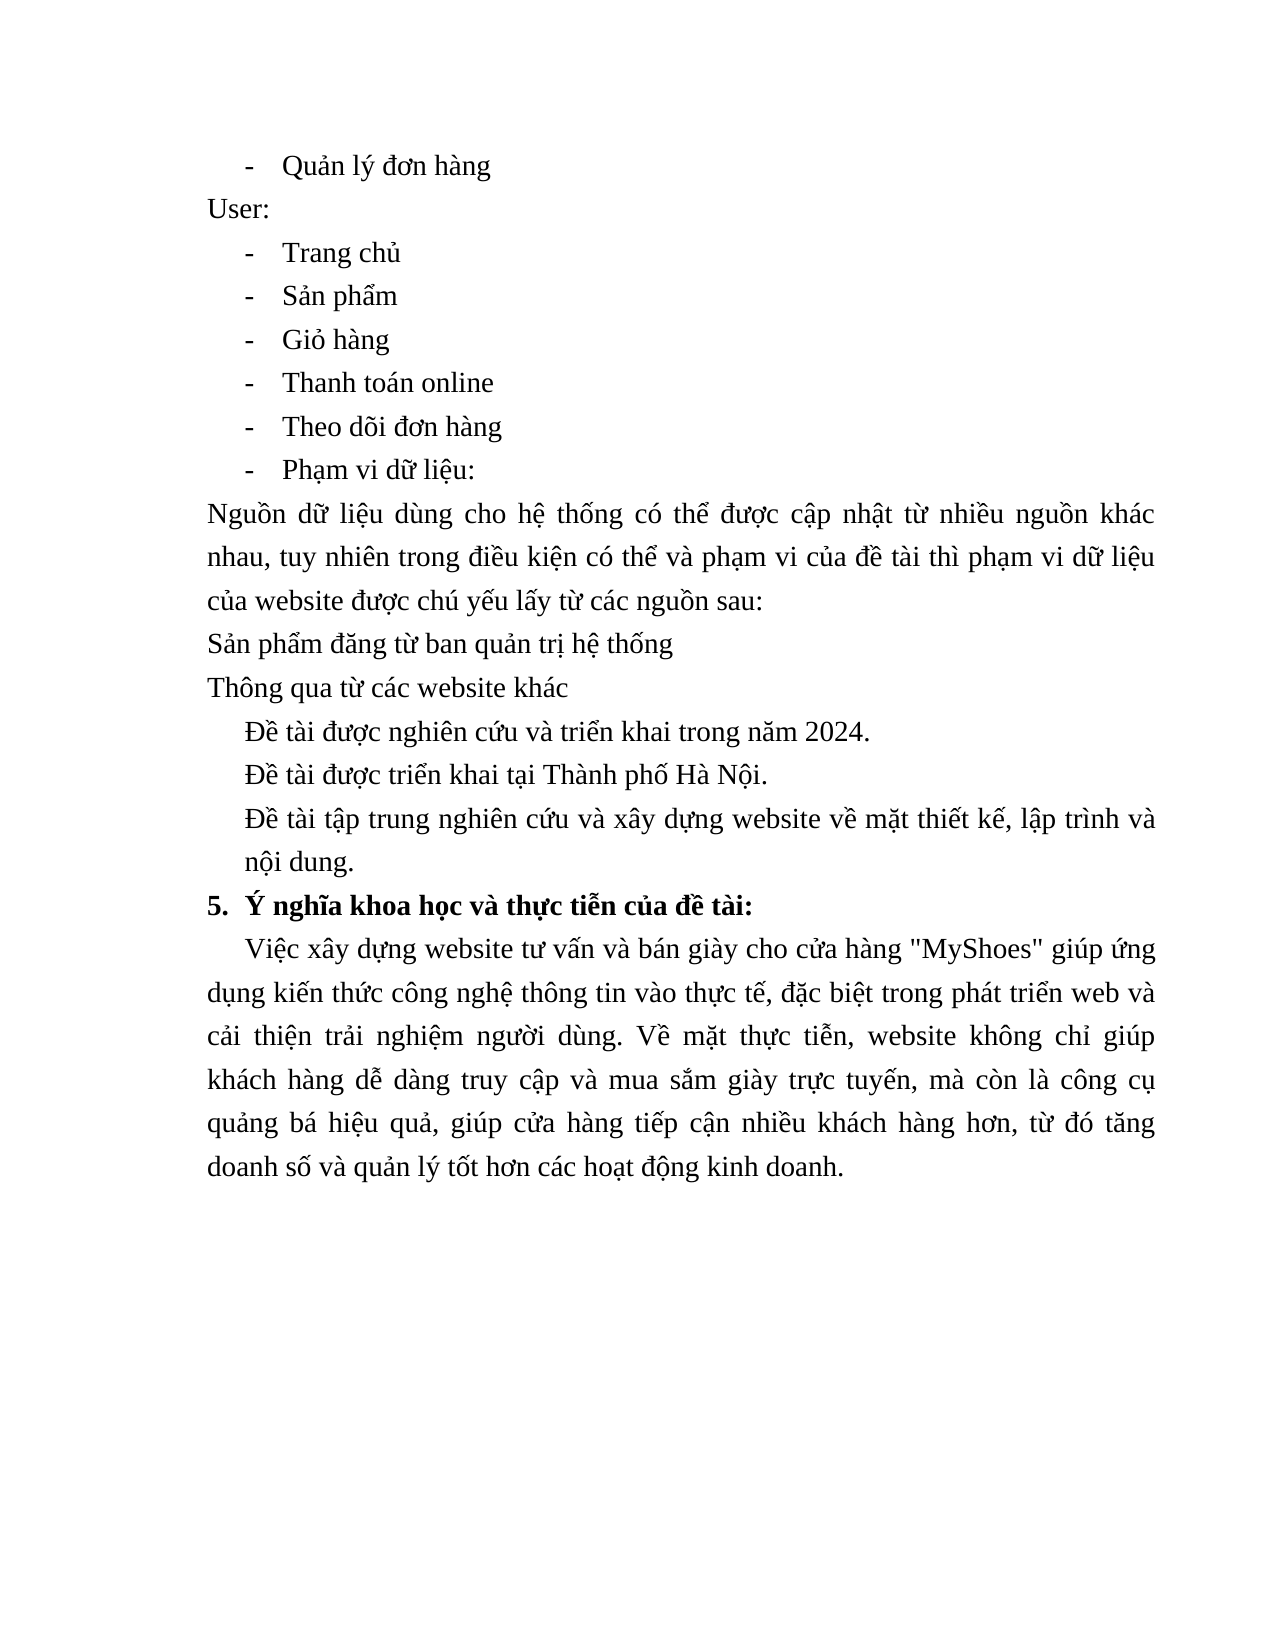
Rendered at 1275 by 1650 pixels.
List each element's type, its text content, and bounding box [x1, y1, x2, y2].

text Đề tài được nghiên cứu và triển khai trong năm 2024. [244, 714, 1157, 747]
text Đề tài được triển khai tại Thành phố Hà Nội. [244, 757, 1157, 791]
list Sản phẩm [244, 278, 1157, 312]
list Giỏ hàng [244, 322, 1157, 355]
text Nguồn dữ liệu dùng cho hệ thống có thể được cập nhật từ nhiều nguồn khác nhau, tuy nhiên trong điều kiện có thể và phạm vi của đề tài thì phạm vi dữ liệu của website được chú yếu lấy từ các nguồn sau: [207, 496, 1157, 617]
text Việc xây dựng website tư vấn và bán giày cho cửa hàng "MyShoes" giúp ứng dụng kiến thức công nghệ thông tin vào thực tế, đặc biệt trong phát triển web và cải thiện trải nghiệm người dùng. Về mặt thực tiễn, website không chỉ giúp khách hàng dễ dàng truy cập và mua sắm giày trực tuyến, mà còn là công cụ quảng bá hiệu quả, giúp cửa hàng tiếp cận nhiều khách hàng hơn, từ đó tăng doanh số và quản lý tốt hơn các hoạt động kinh doanh. [207, 931, 1157, 1183]
list Phạm vi dữ liệu: [244, 452, 1157, 486]
list Trang chủ [244, 235, 1157, 268]
text Sản phẩm đăng từ ban quản trị hệ thống [207, 627, 1157, 660]
list Quản lý đơn hàng [244, 148, 1157, 181]
list Ý nghĩa khoa học và thực tiễn của đề tài: [207, 888, 1157, 921]
list Theo dõi đơn hàng [244, 409, 1157, 442]
text User: [207, 191, 1157, 225]
text Thông qua từ các website khác [207, 670, 1157, 704]
text Đề tài tập trung nghiên cứu và xây dựng website về mặt thiết kế, lập trình và nội dung. [244, 801, 1157, 878]
list Thanh toán online [244, 365, 1157, 399]
